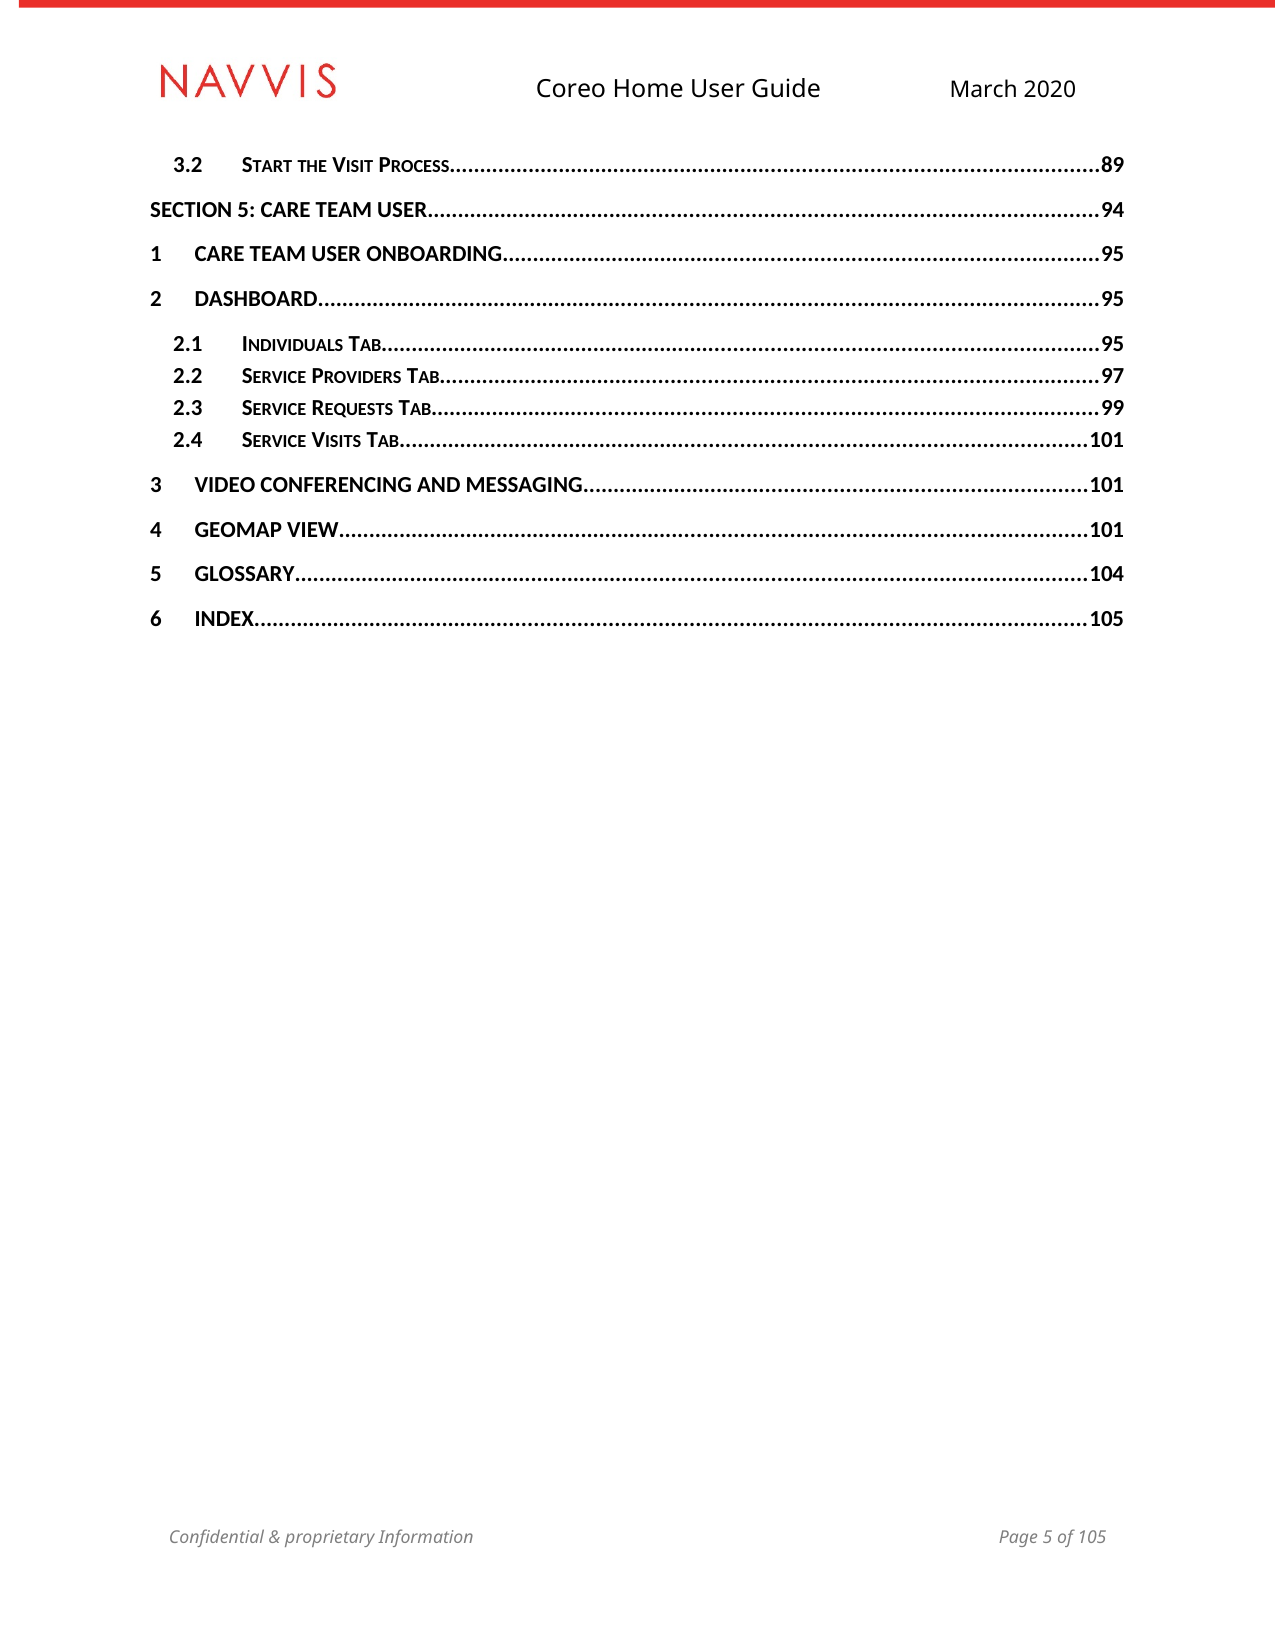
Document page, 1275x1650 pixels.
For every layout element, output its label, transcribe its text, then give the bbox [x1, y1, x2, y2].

text 2.3 Service Requests Tab 99 [173, 393, 1125, 421]
text 3 Video Conferencing and Messaging 101 [150, 470, 1125, 498]
picture [150, 57, 346, 105]
text 1 Care Team User Onboarding 95 [150, 239, 1125, 267]
text 3.2 Start the Visit Process 89 [173, 150, 1125, 178]
text 4 Geomap View 101 [150, 515, 1125, 543]
text 2.2 Service Providers Tab 97 [173, 361, 1125, 389]
text 5 Glossary 104 [150, 559, 1125, 587]
text 2 Dashboard 95 [150, 284, 1125, 312]
text Section 5: Care Team User 94 [150, 195, 1125, 223]
text 2.1 Individuals Tab 95 [173, 329, 1125, 357]
text 2.4 Service Visits Tab 101 [173, 425, 1125, 453]
text 6 Index 105 [150, 604, 1125, 632]
